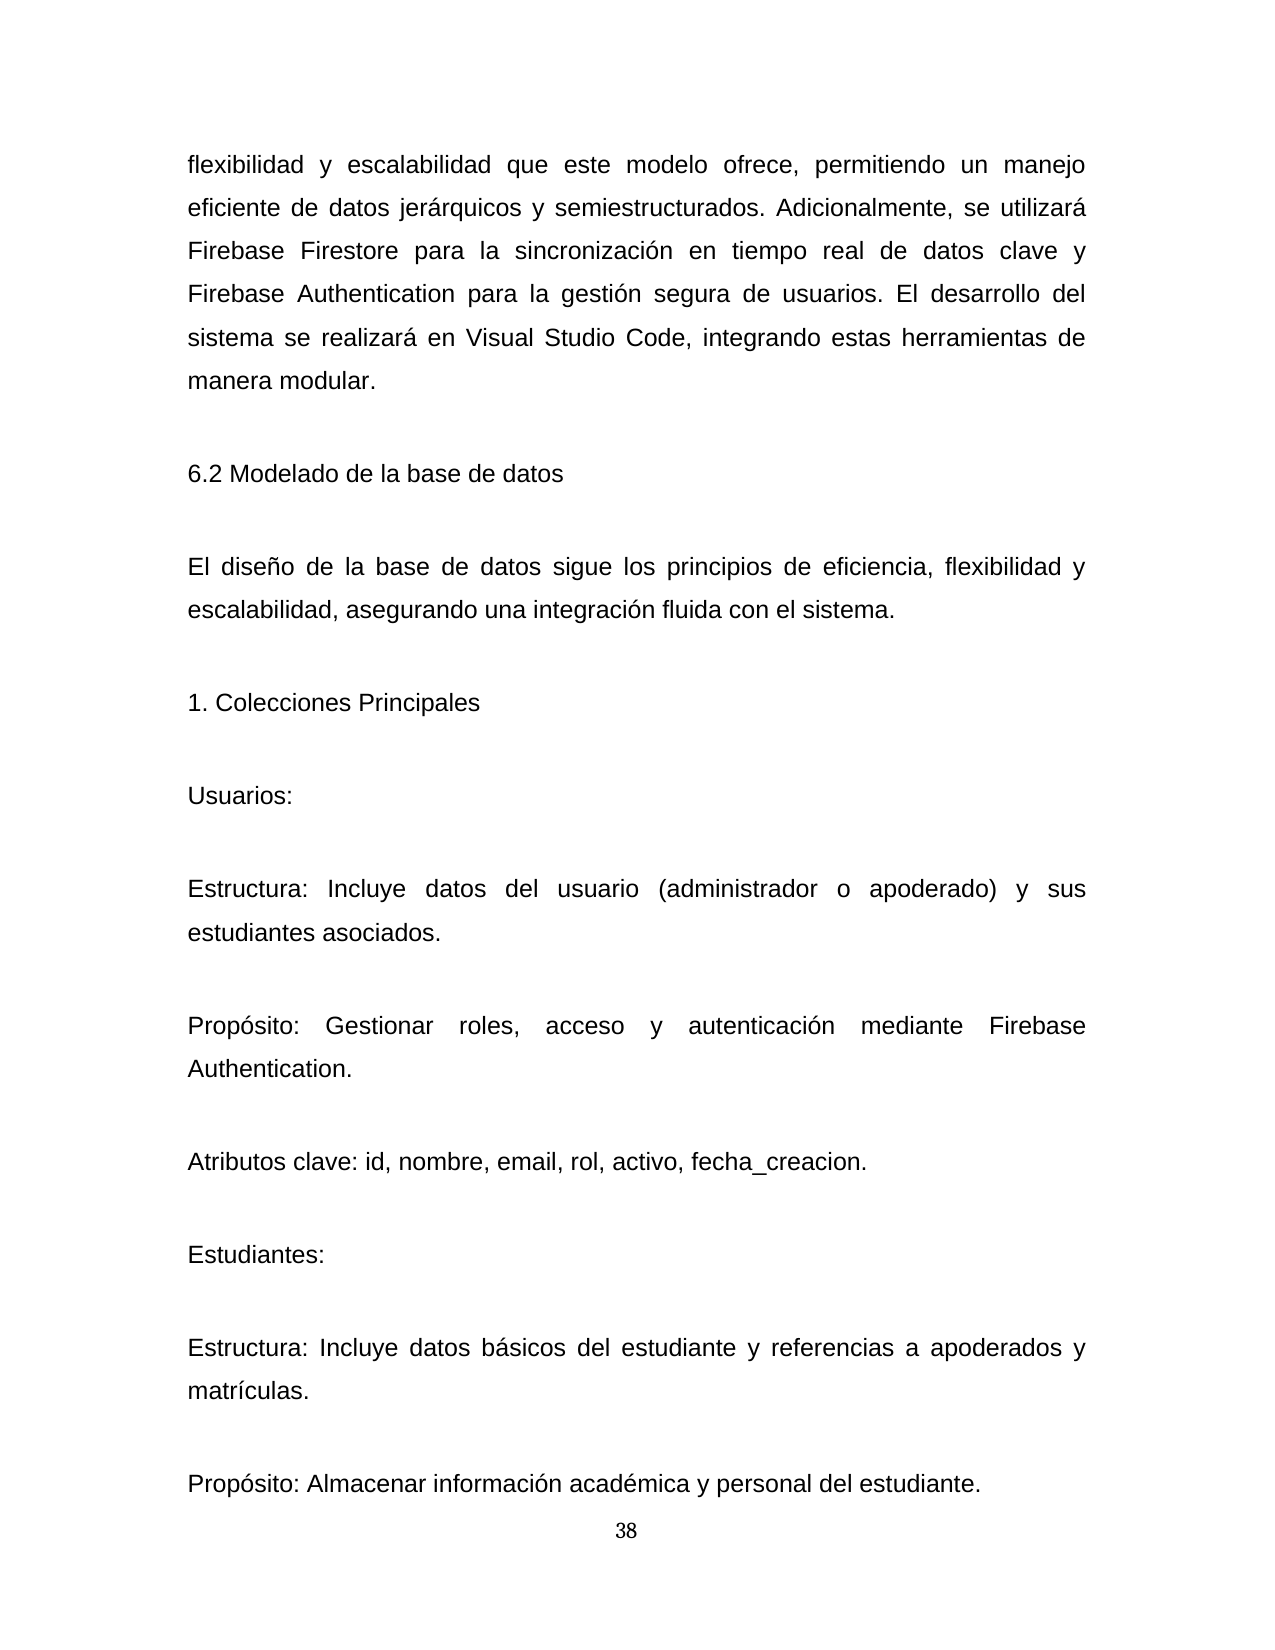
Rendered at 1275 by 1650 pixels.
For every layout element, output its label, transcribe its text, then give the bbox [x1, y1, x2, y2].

subtitle 6.2 Modelado de la base de datos [187, 459, 1087, 487]
subtitle Estudiantes: [187, 1240, 1087, 1269]
subtitle El diseño de la base de datos sigue los principios de eficiencia, flexibilidad y escalabilidad, asegurando una integración fluida con el sistema. [187, 552, 1087, 624]
subtitle Propósito: Gestionar roles, acceso y autenticación mediante Firebase Authentication. [187, 1011, 1087, 1082]
subtitle Usuarios: [187, 781, 1087, 810]
subtitle Estructura: Incluye datos del usuario (administrador o apoderado) y sus estudiantes asociados. [187, 874, 1087, 946]
subtitle 1. Colecciones Principales [187, 688, 1087, 717]
subtitle Atributos clave: id, nombre, email, rol, activo, fecha_creacion. [187, 1147, 1087, 1176]
subtitle Estructura: Incluye datos básicos del estudiante y referencias a apoderados y matrículas. [187, 1333, 1087, 1405]
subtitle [187, 150, 1087, 394]
subtitle Propósito: Almacenar información académica y personal del estudiante. [187, 1469, 1087, 1498]
